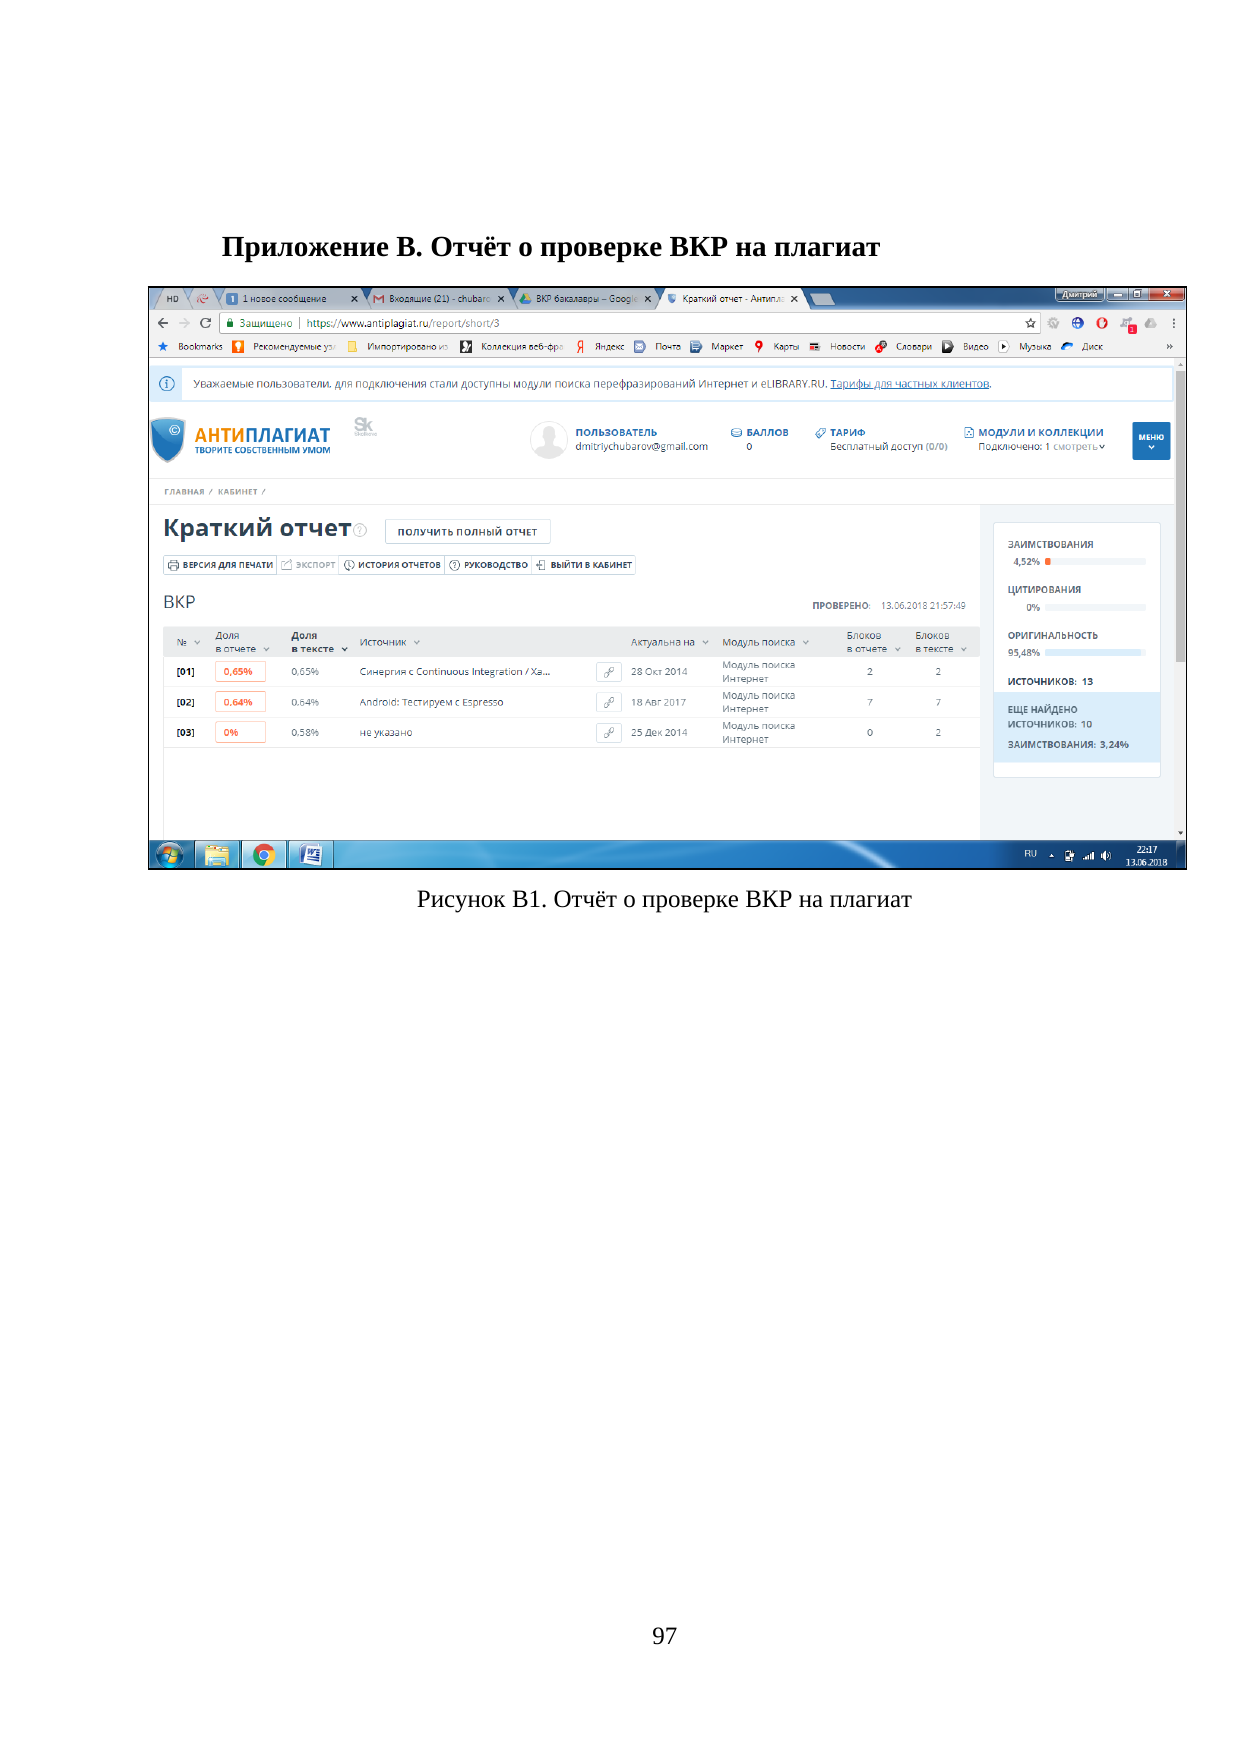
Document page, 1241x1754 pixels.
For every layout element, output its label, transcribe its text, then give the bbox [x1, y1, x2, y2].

subtitle Приложение В. Отчёт о проверке ВКР на плагиат [148, 229, 1181, 263]
text Рисунок В1. Отчёт о проверке ВКР на плагиат [148, 884, 1181, 913]
picture [149, 288, 1186, 868]
